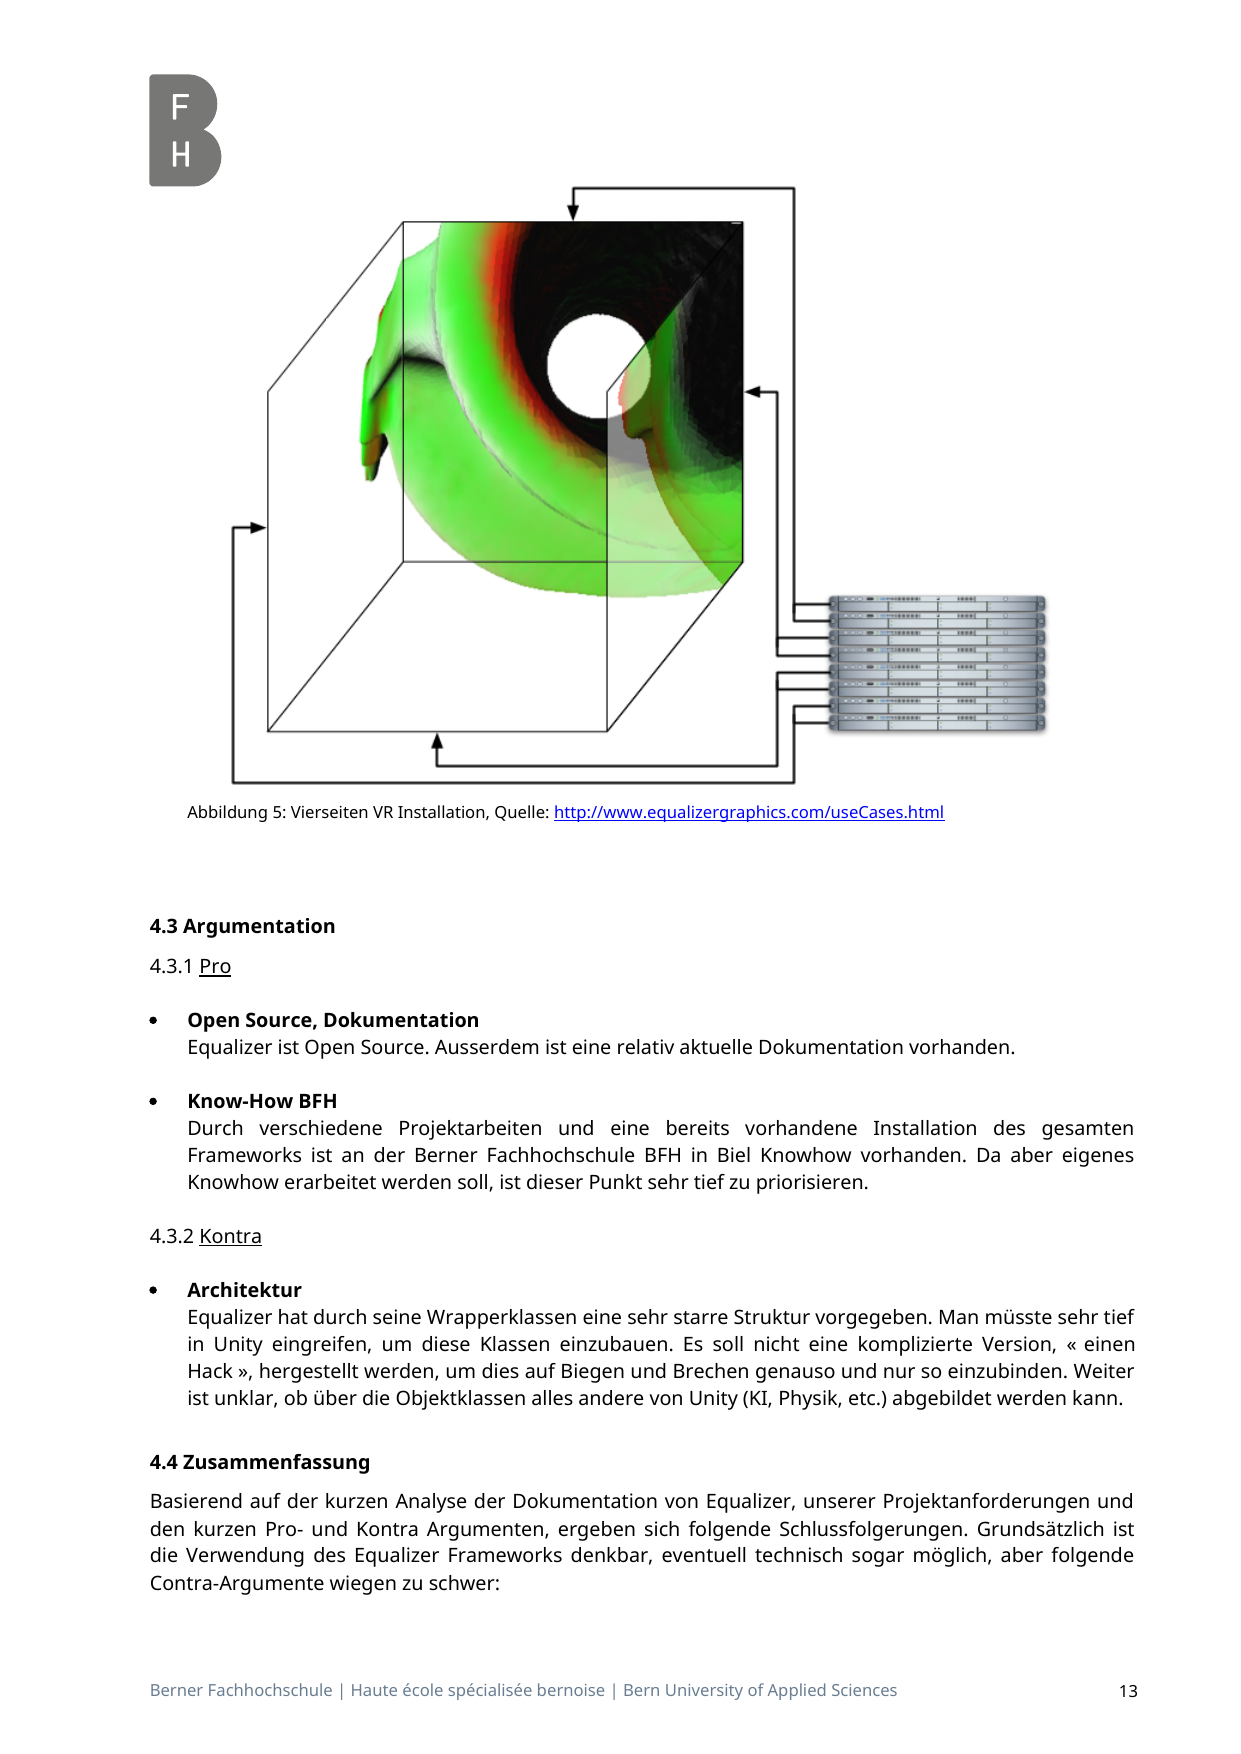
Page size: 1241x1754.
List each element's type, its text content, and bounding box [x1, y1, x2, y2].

text Abbildung 5: Vierseiten VR Installation, Quelle: http://www.equalizergraphics.com/useCases.html [187, 798, 1136, 823]
text Durch verschiedene Projektarbeiten und eine bereits vorhandene Installation des gesamten Frameworks ist an der Berner Fachhochschule BFH in Biel Knowhow vorhanden. Da aber eigenes Knowhow erarbeitet werden soll, ist dieser Punkt sehr tief zu priorisieren. [187, 1114, 1136, 1195]
text Basierend auf der kurzen Analyse der Dokumentation von Equalizer, unserer Projektanforderungen und den kurzen Pro- und Kontra Argumenten, ergeben sich folgende Schlussfolgerungen. Grundsätzlich ist die Verwendung des Equalizer Frameworks denkbar, eventuell technisch sogar möglich, aber folgende Contra-Argumente wiegen zu schwer: [149, 1488, 1136, 1596]
text Equalizer hat durch seine Wrapperklassen eine sehr starre Struktur vorgegeben. Man müsste sehr tief in Unity eingreifen, um diese Klassen einzubauen. Es soll nicht eine komplizierte Version, « einen Hack », hergestellt werden, um dies auf Biegen und Brechen genauso und nur so einzubinden. Weiter ist unklar, ob über die Objektklassen alles andere von Unity (KI, Physik, etc.) abgebildet werden kann. [187, 1303, 1136, 1411]
subtitle Argumentation [149, 913, 1136, 940]
list Architektur [149, 1276, 1136, 1303]
subtitle Zusammenfassung [149, 1448, 1136, 1475]
subtitle Kontra [149, 1222, 1136, 1249]
text Equalizer ist Open Source. Ausserdem ist eine relativ aktuelle Dokumentation vorhanden. [187, 1033, 1136, 1060]
subtitle Pro [149, 952, 1136, 979]
list Know-How BFH [149, 1087, 1136, 1114]
picture [229, 183, 1056, 786]
list Open Source, Dokumentation [149, 1006, 1136, 1033]
